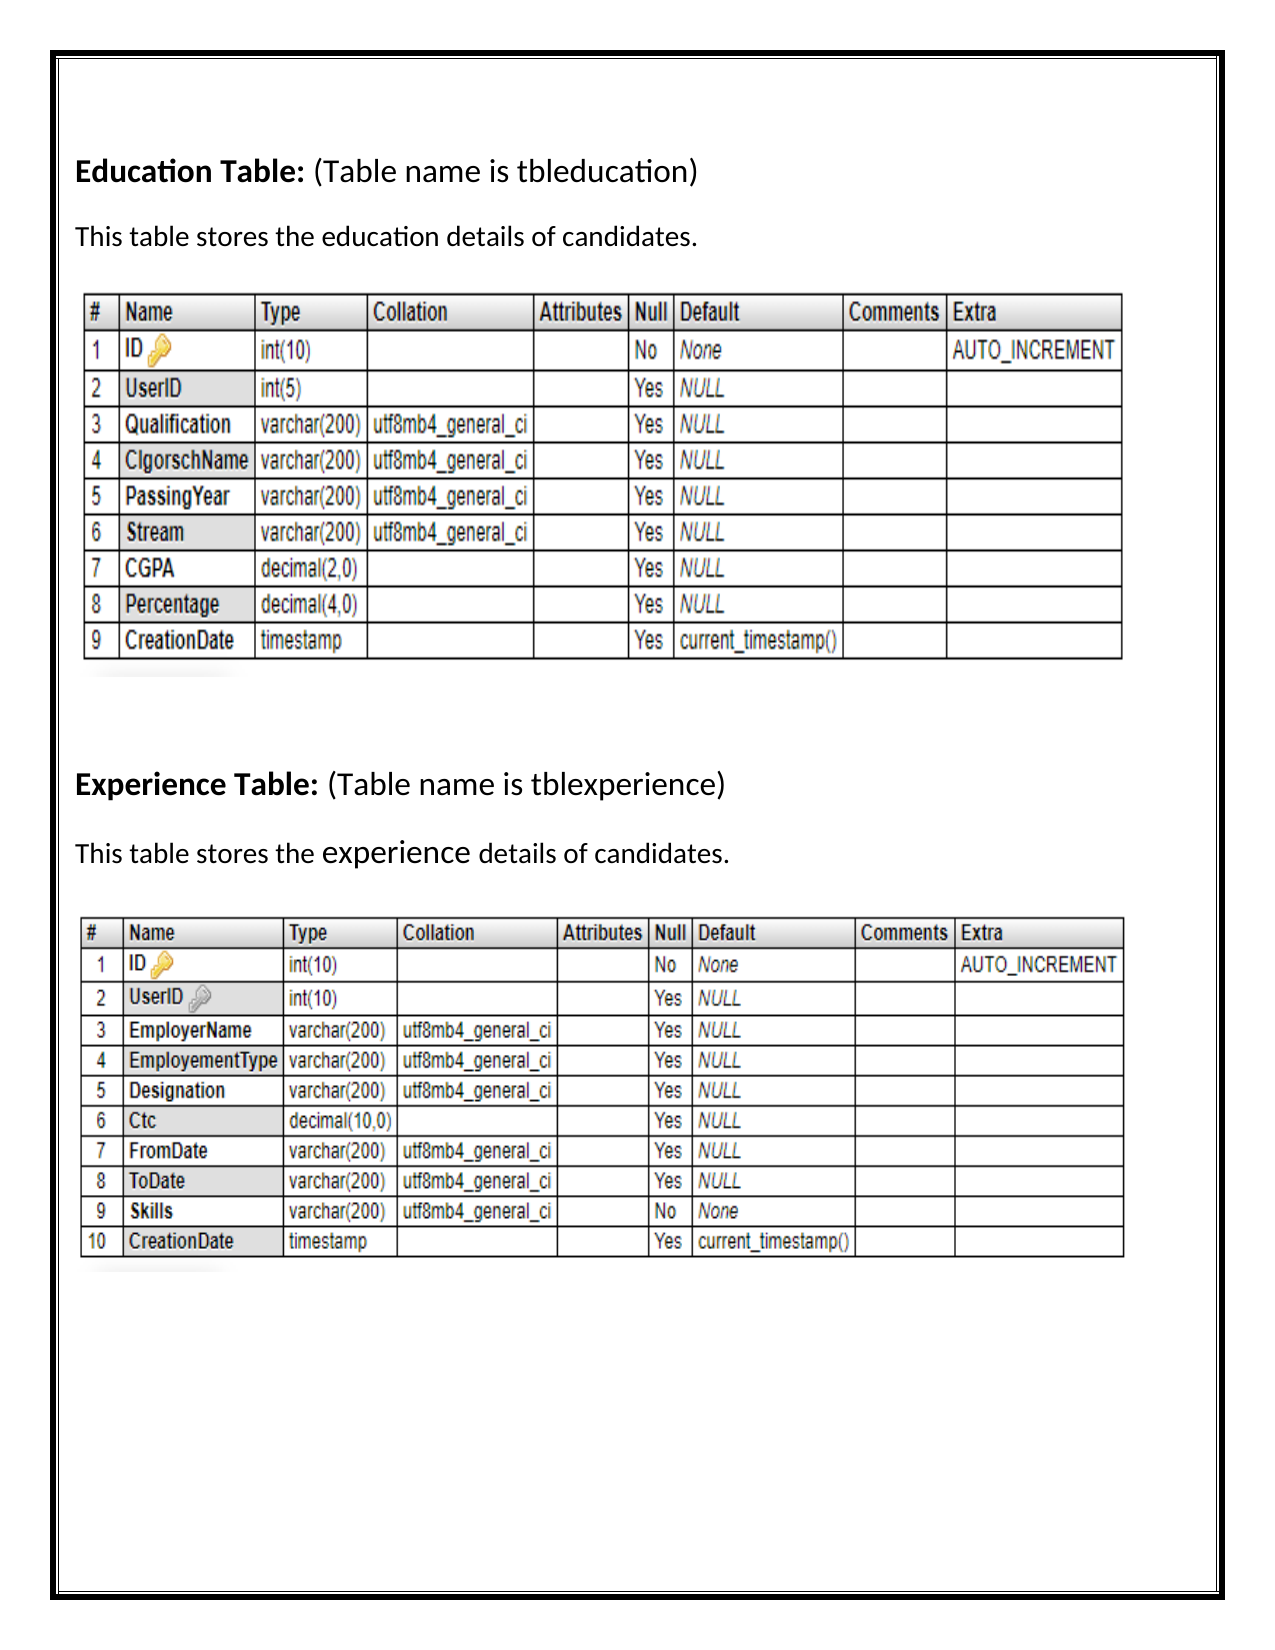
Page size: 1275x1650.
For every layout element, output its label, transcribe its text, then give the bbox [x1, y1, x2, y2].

text Experience Table: (Table name is tblexperience) [75, 763, 1125, 804]
picture [75, 279, 1168, 677]
text This table stores the education details of candidates. [75, 218, 1125, 253]
text Education Table: (Table name is tbleducation) [75, 150, 1125, 191]
text This table stores the experience details of candidates. [75, 831, 1125, 871]
picture [75, 898, 1154, 1272]
